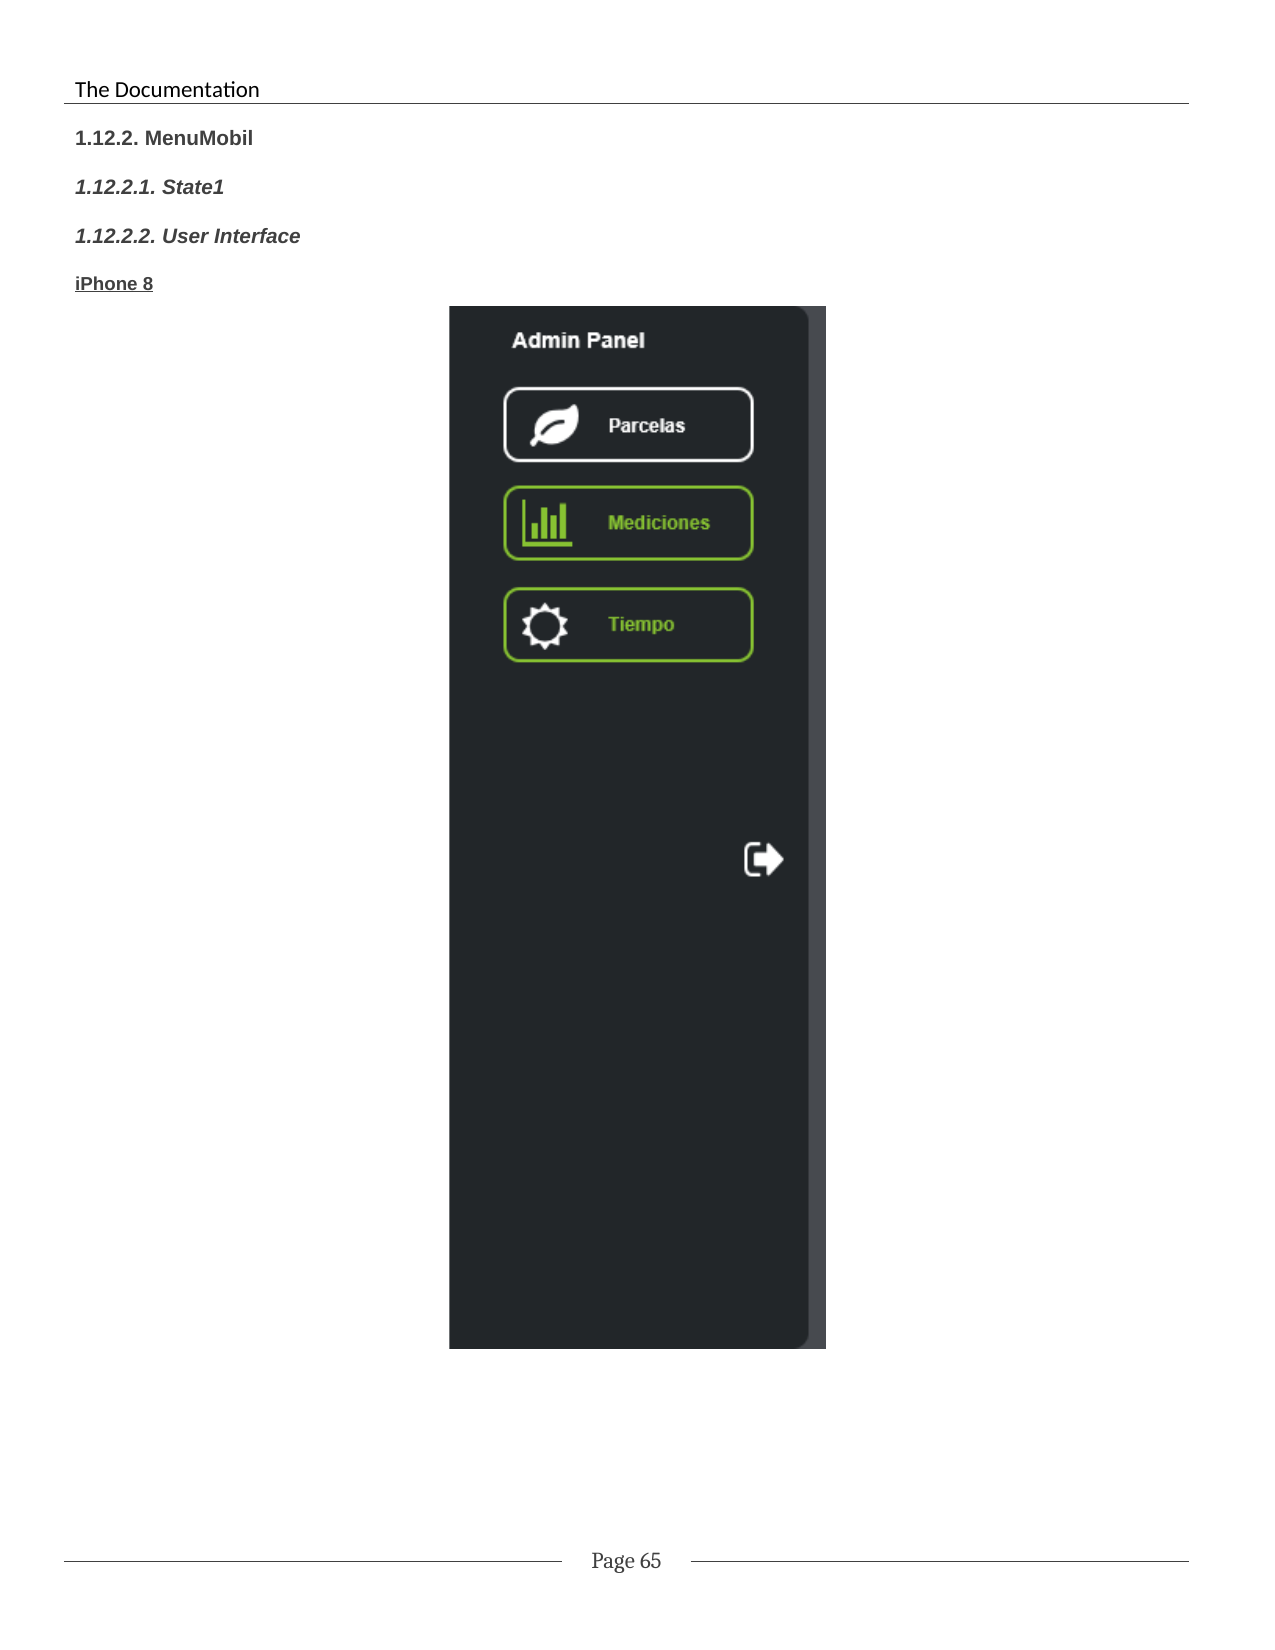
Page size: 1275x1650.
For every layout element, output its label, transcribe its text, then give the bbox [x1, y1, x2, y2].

subtitle State1 [75, 175, 1200, 199]
subtitle User Interface [75, 224, 1200, 248]
subtitle MenuMobil [75, 126, 1200, 150]
subtitle iPhone 8 [75, 273, 1200, 294]
